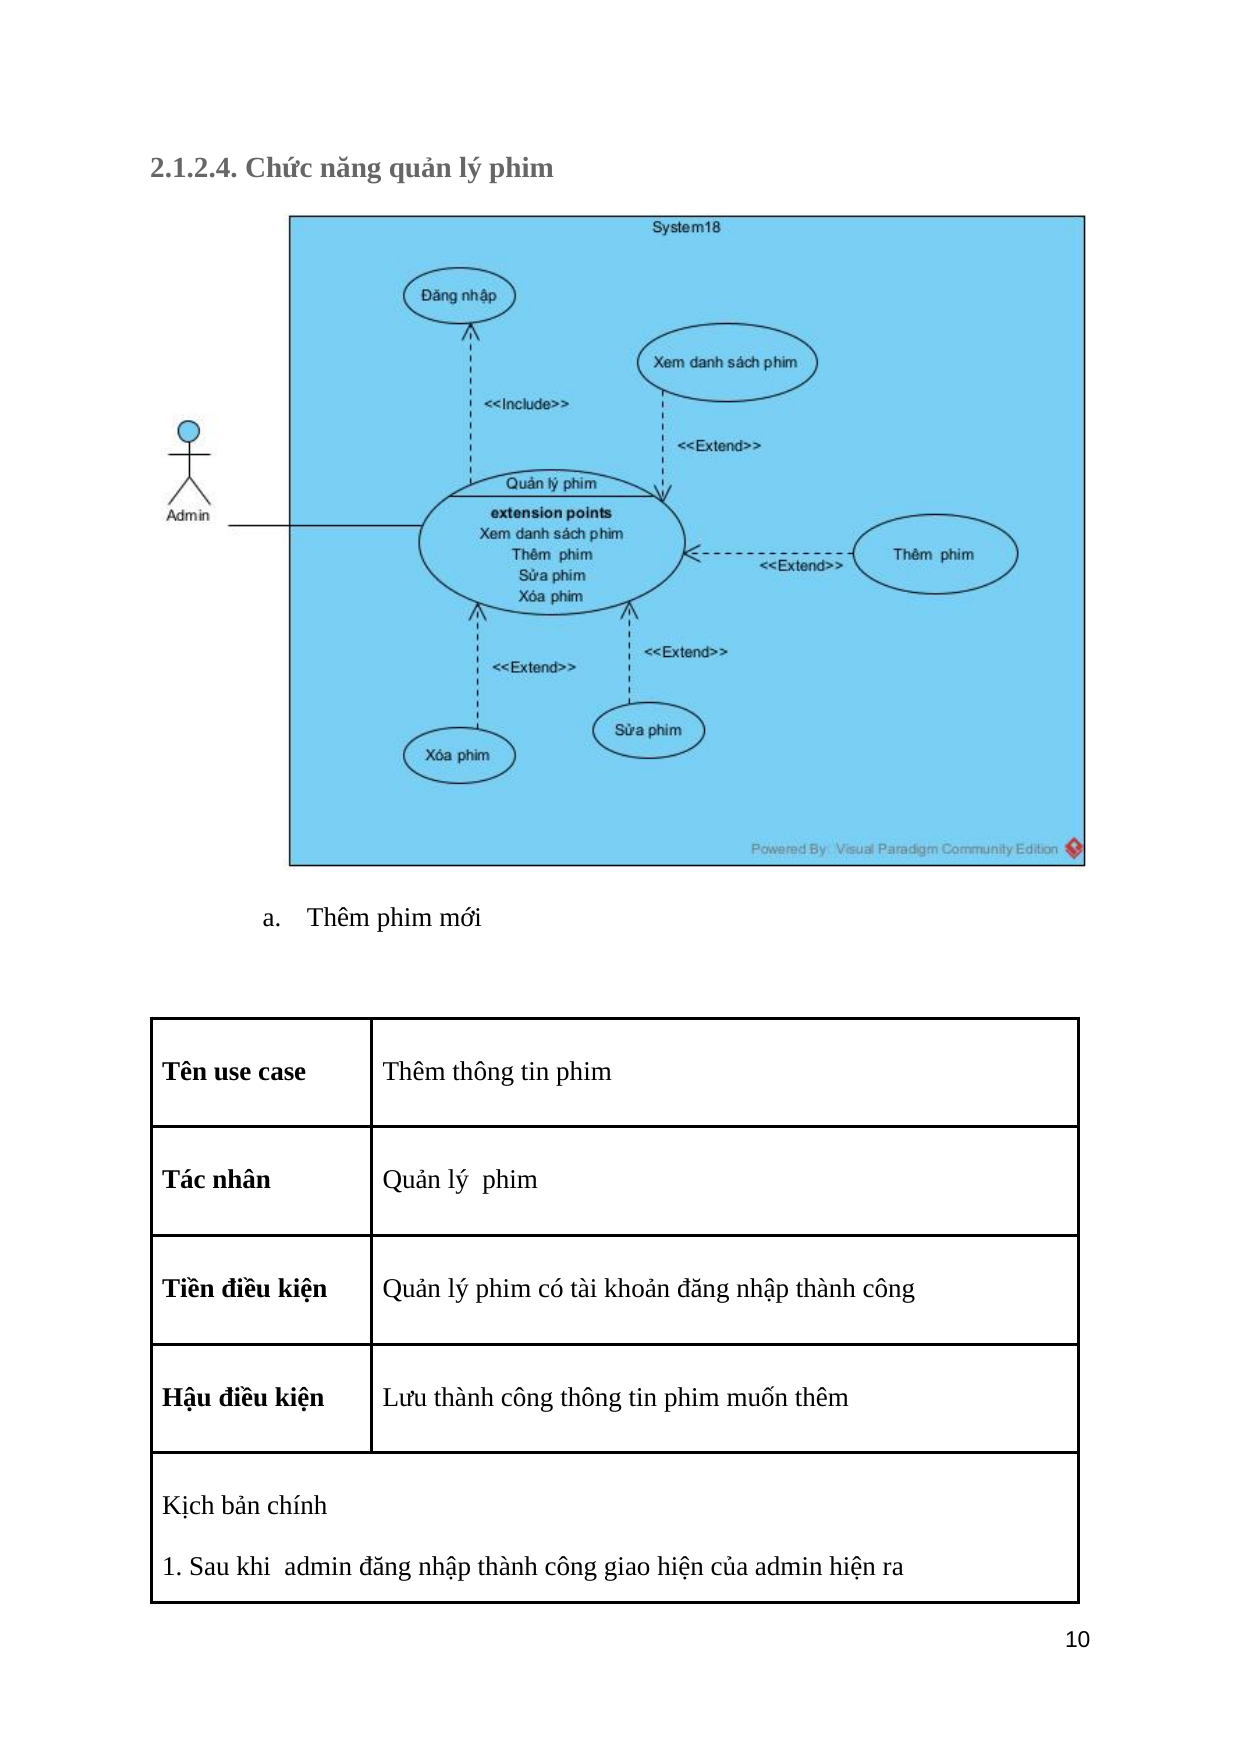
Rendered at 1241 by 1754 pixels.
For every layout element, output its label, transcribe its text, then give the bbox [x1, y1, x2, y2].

table_cell Lưu thành công thông tin phim muốn thêm [373, 1346, 1077, 1451]
list Thêm phim mới [262, 901, 1090, 932]
table_header Thêm thông tin phim [373, 1020, 1077, 1125]
table_cell Tác nhân [153, 1128, 370, 1234]
table_cell Quản lý phim [373, 1128, 1077, 1234]
table_header Tên use case [153, 1020, 370, 1125]
subtitle 2.1.2.4. Chức năng quản lý phim [150, 150, 1090, 183]
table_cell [153, 1454, 1077, 1601]
table_cell Quản lý phim có tài khoản đăng nhập thành công [373, 1237, 1077, 1343]
table_cell Hậu điều kiện [153, 1346, 370, 1451]
picture [150, 213, 1091, 872]
table_cell Tiền điều kiện [153, 1237, 370, 1343]
